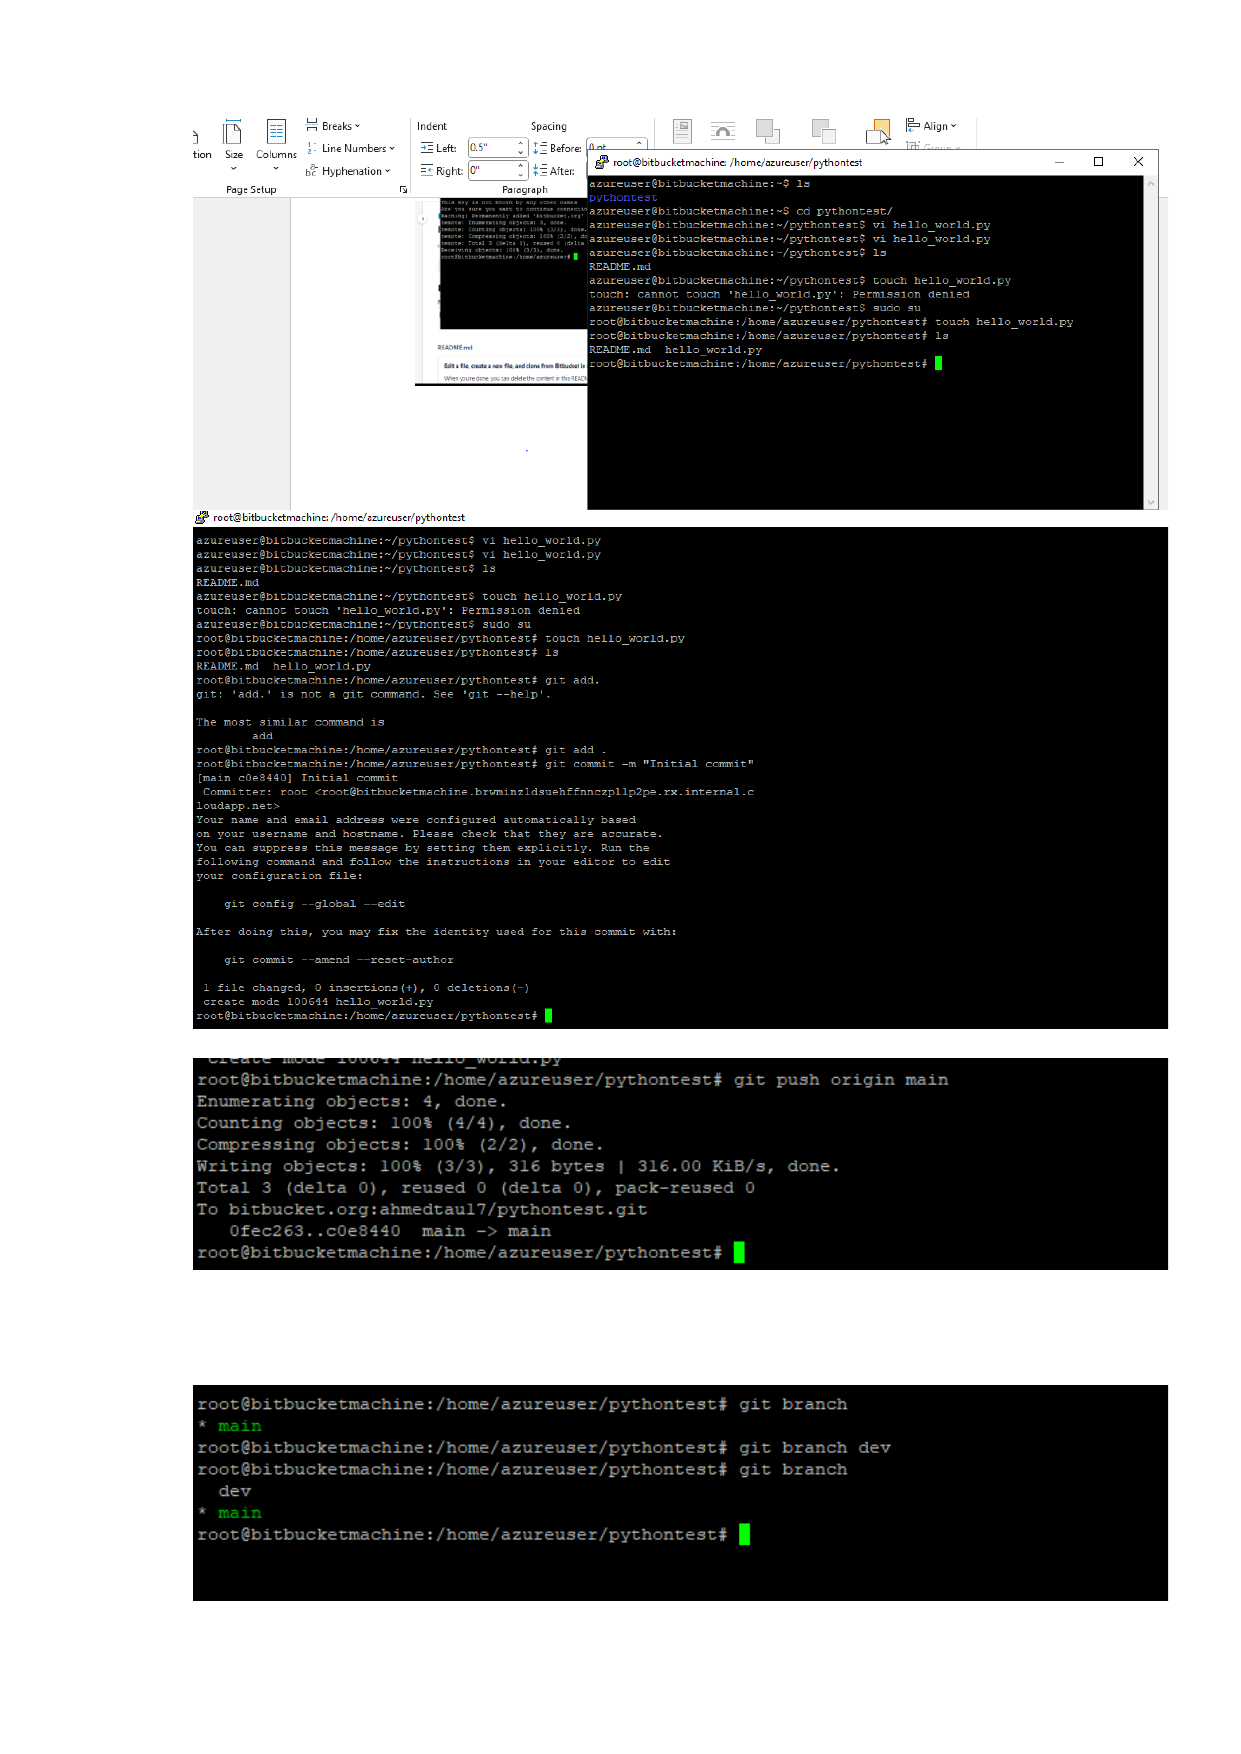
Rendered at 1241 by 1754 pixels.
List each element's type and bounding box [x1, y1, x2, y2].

picture [193, 1385, 1169, 1601]
picture [193, 1058, 1169, 1270]
picture [193, 511, 1169, 1029]
picture [193, 118, 1169, 510]
